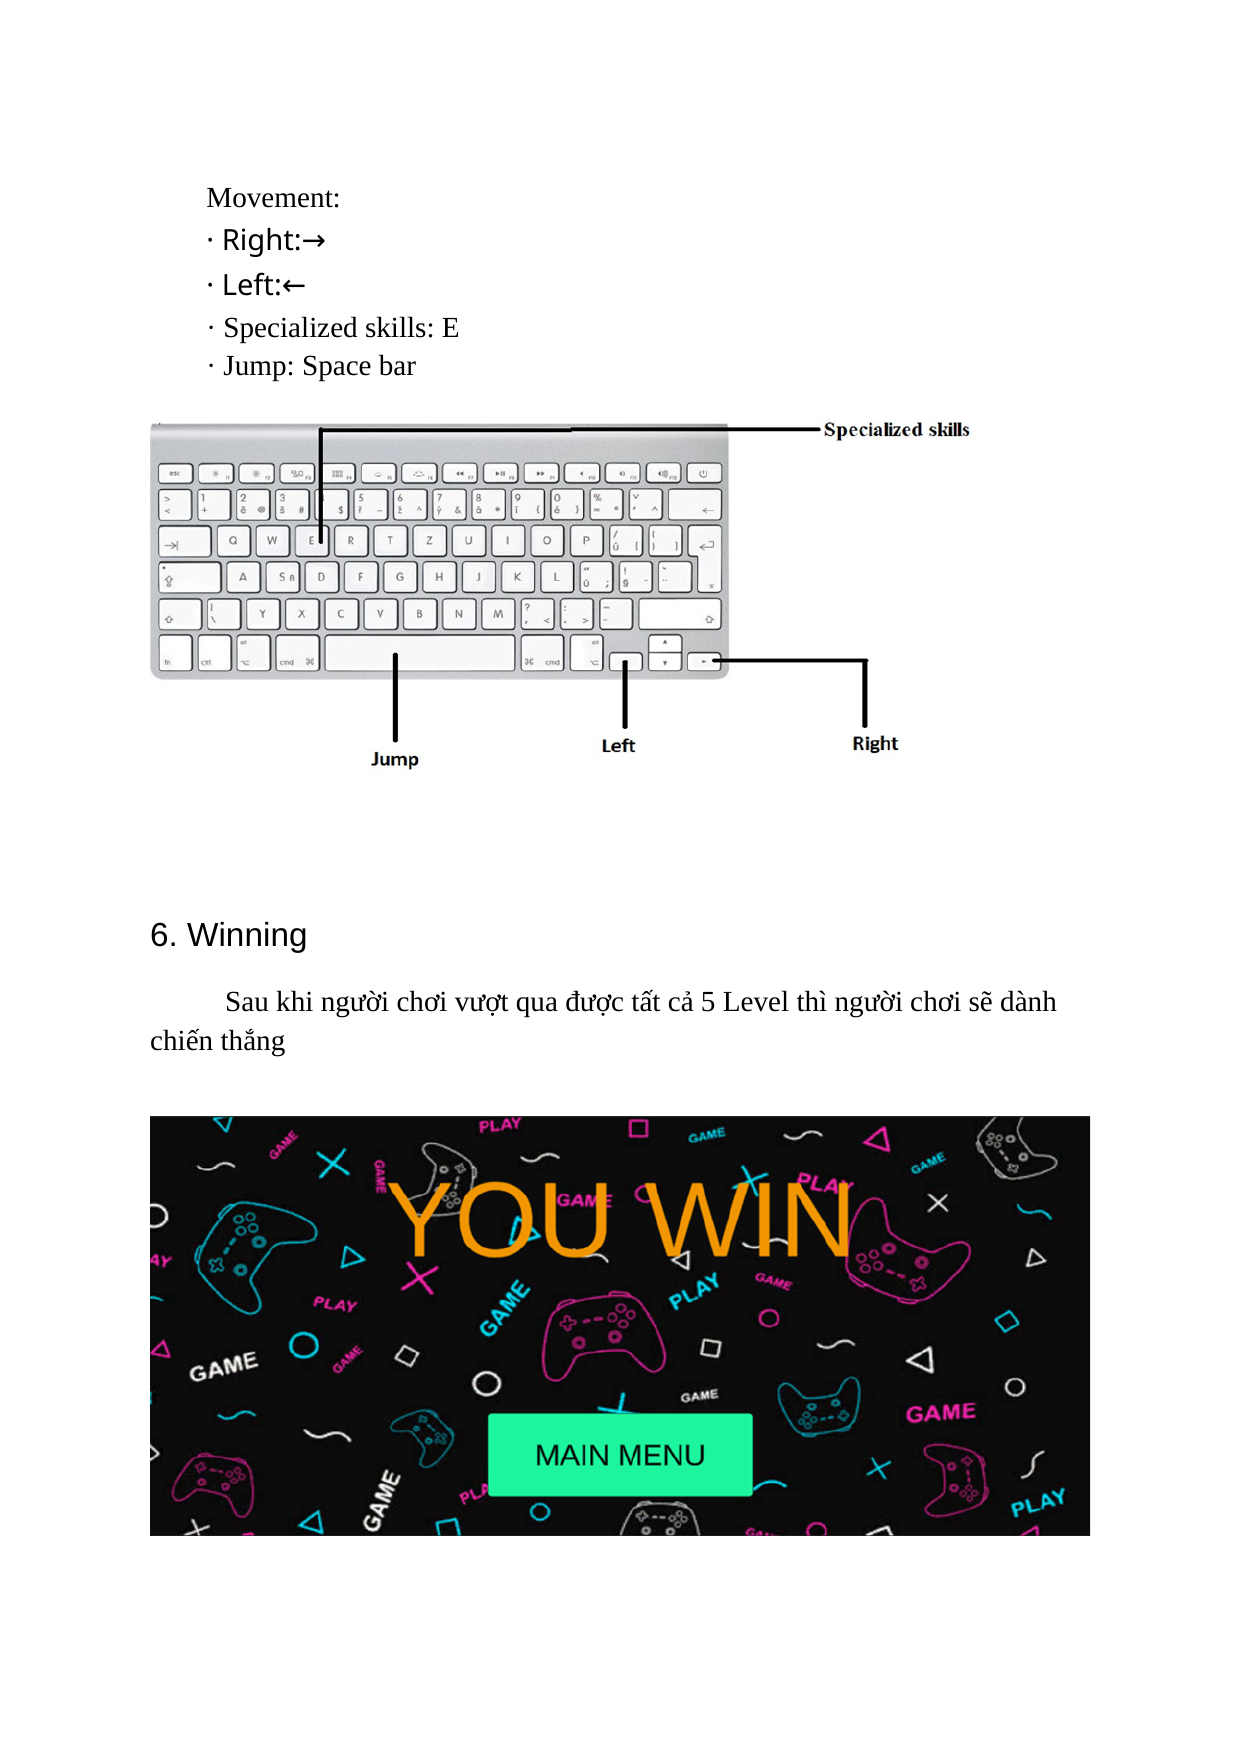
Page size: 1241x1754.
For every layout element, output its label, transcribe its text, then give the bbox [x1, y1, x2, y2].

picture [150, 1116, 1091, 1536]
text · Jump: Space bar [206, 348, 1090, 382]
subtitle 6. Winning [150, 915, 1090, 953]
text · Left:← [206, 264, 1090, 304]
text Movement: [206, 180, 1090, 214]
text · Right:→ [206, 219, 1090, 258]
title Sau khi người chơi vượt qua được tất cả 5 Level thì người chơi sẽ dành chiến thắng [150, 984, 1090, 1056]
picture [150, 412, 1091, 831]
text · Specialized skills: E [206, 310, 1090, 343]
